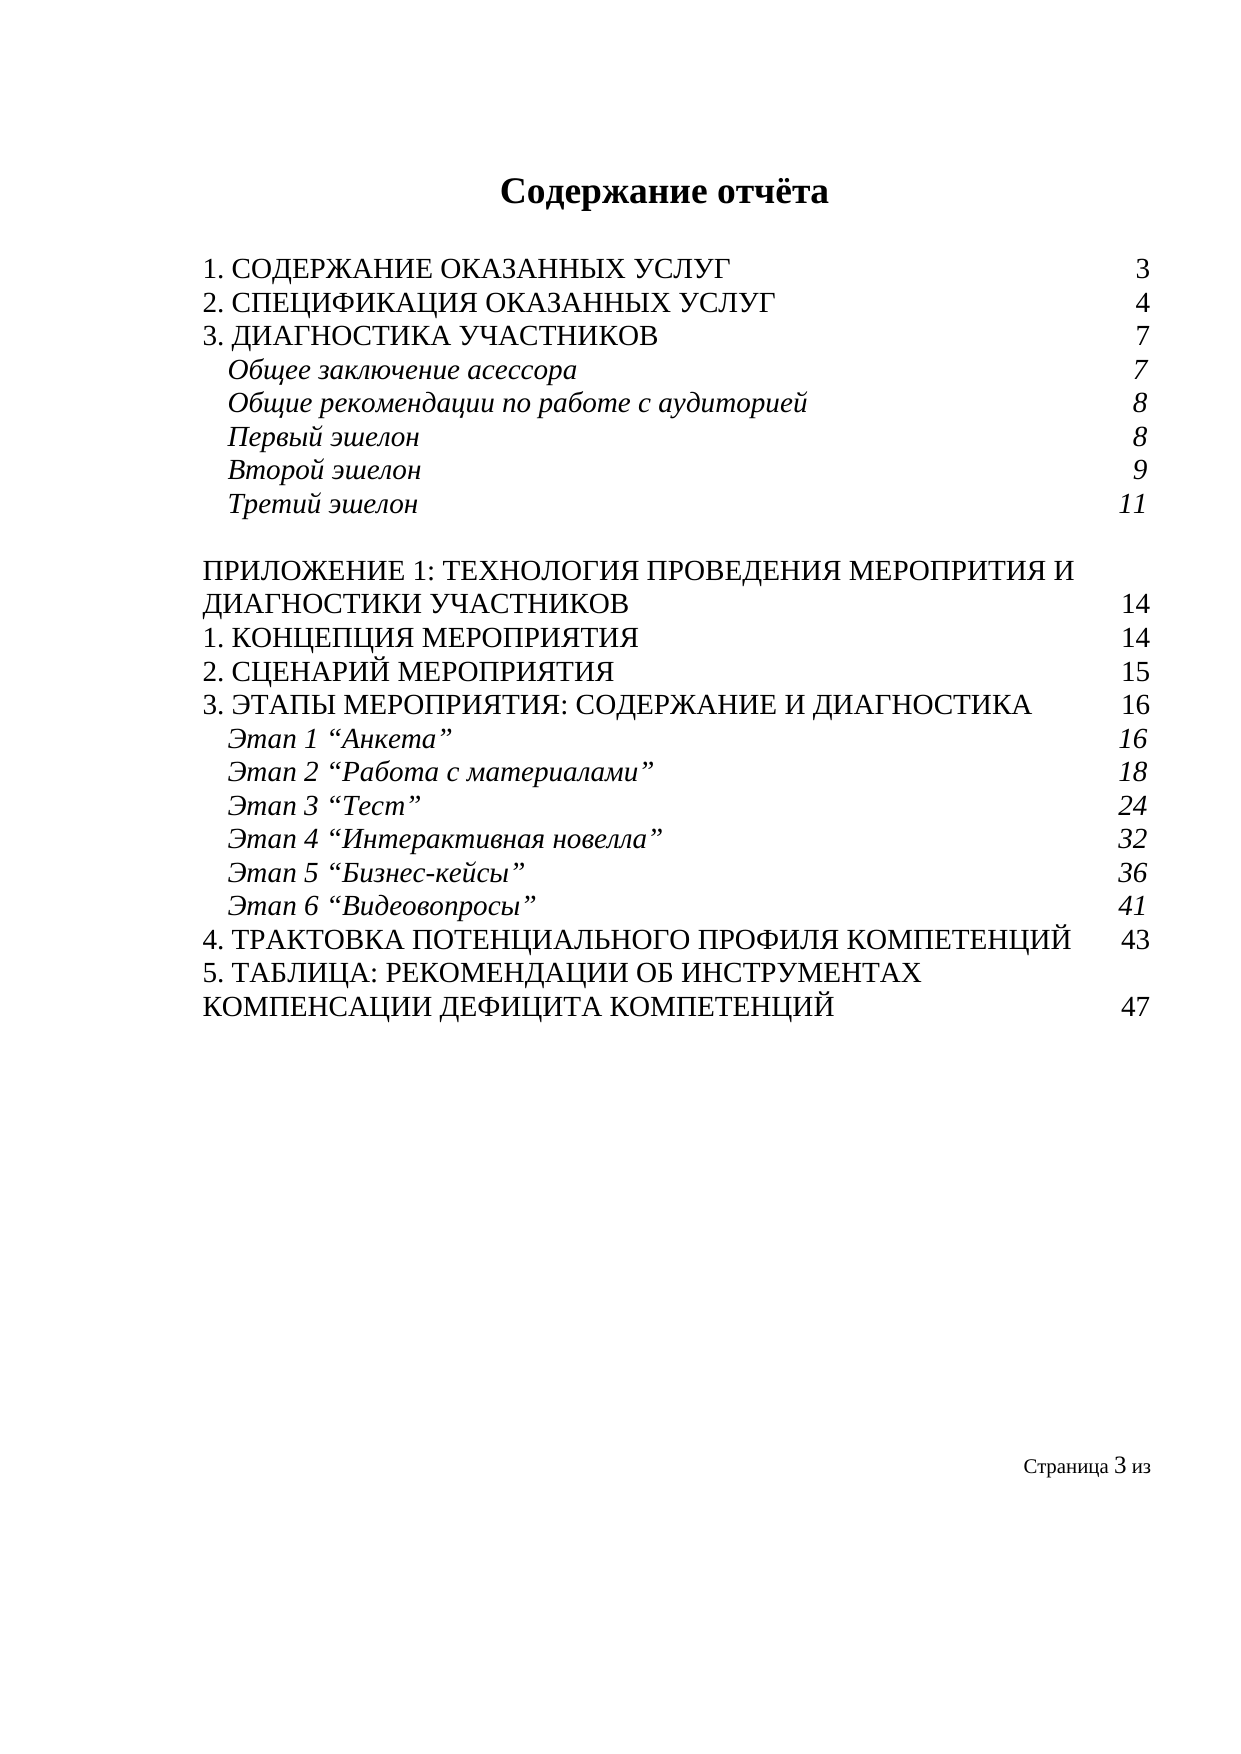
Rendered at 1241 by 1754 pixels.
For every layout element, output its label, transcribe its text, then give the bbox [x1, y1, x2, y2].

text Содержание отчёта [177, 168, 1152, 211]
